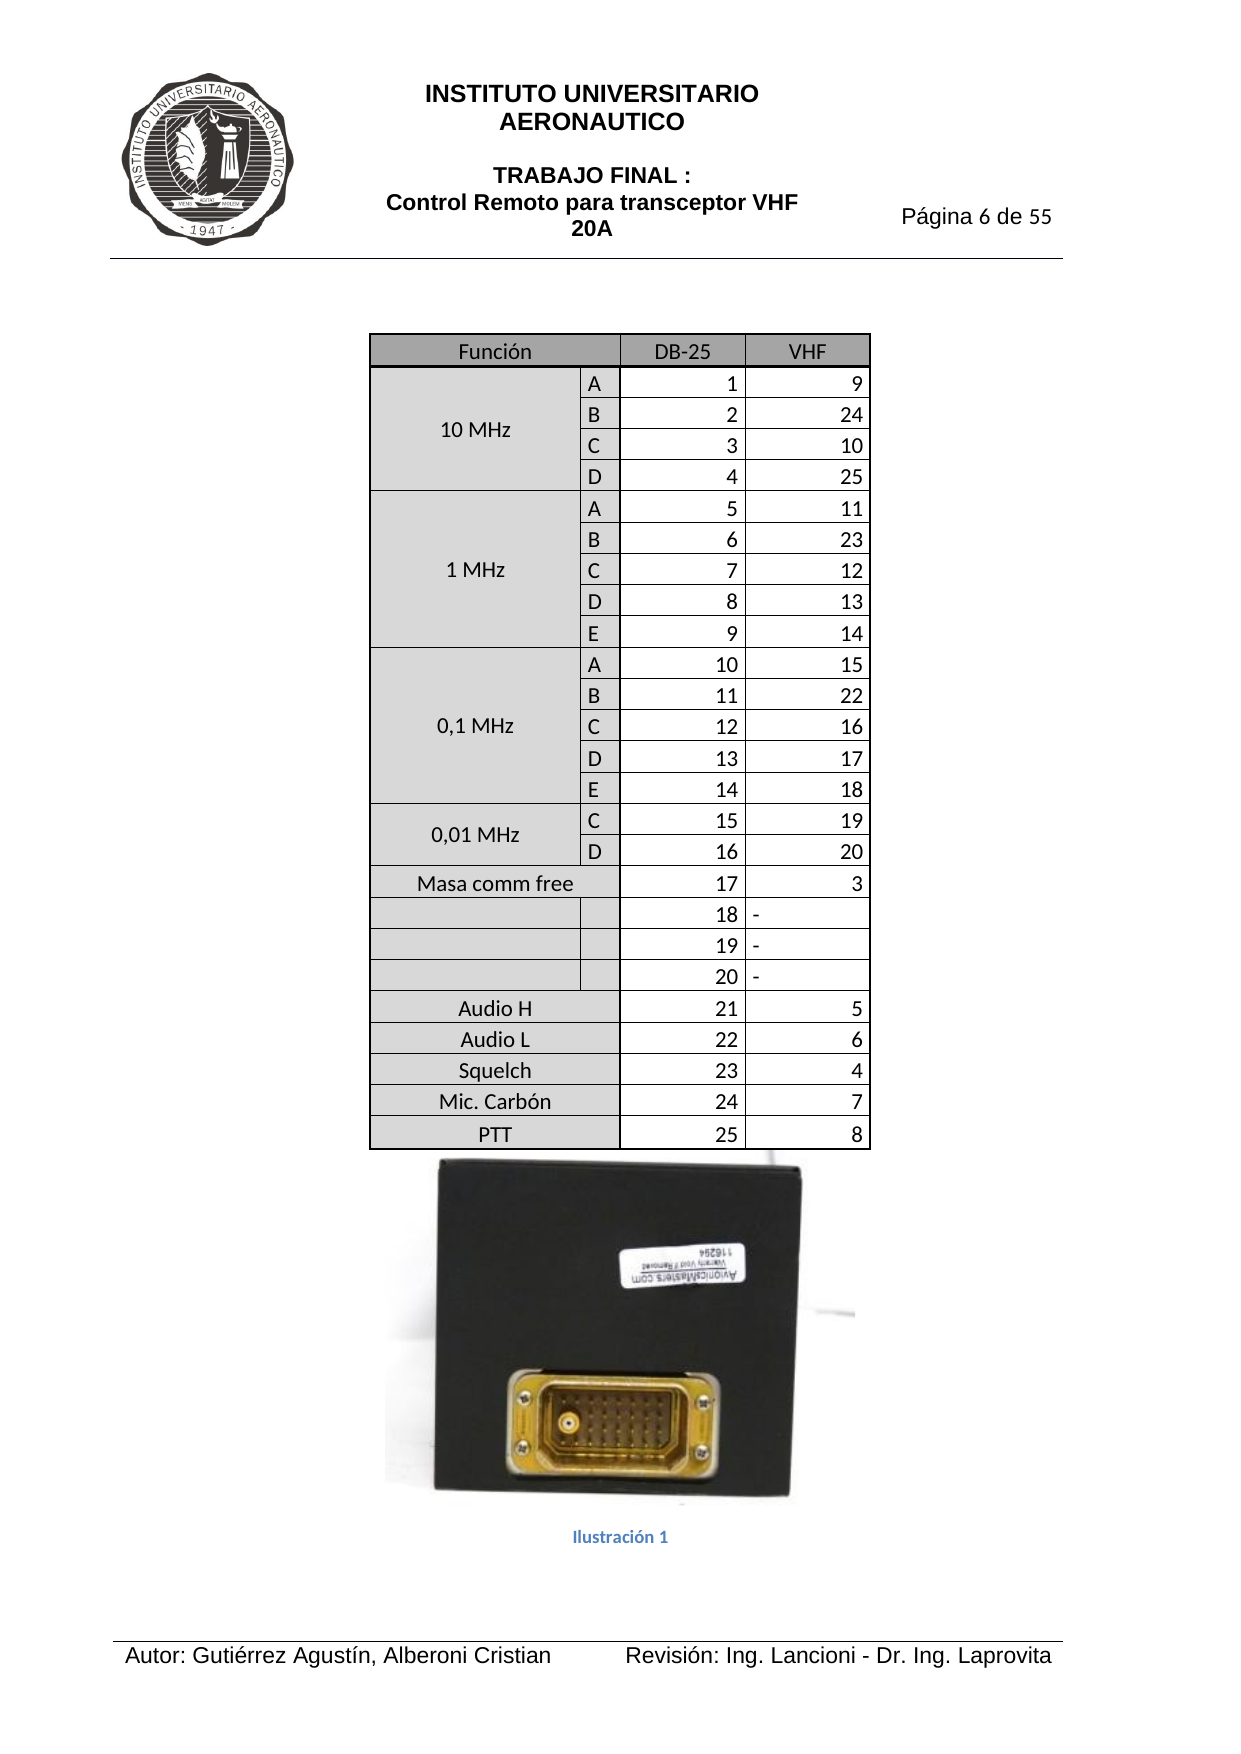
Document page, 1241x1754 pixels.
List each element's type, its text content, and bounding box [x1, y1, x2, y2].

table_cell 1 [621, 368, 745, 397]
table_cell B [581, 398, 619, 428]
table_cell 17 [621, 866, 745, 897]
table_cell 7 [621, 554, 745, 584]
table_header DB-25 [621, 335, 745, 365]
table_cell C [581, 429, 619, 459]
table_cell 25 [746, 460, 869, 490]
table_cell 14 [621, 773, 745, 803]
table_cell Mic. Carbón [371, 1085, 619, 1115]
table_cell 4 [746, 1054, 869, 1084]
picture [121, 73, 294, 246]
table_cell 25 [621, 1116, 745, 1148]
table_cell A [581, 491, 619, 522]
table_cell 6 [621, 523, 745, 553]
table_cell 14 [746, 616, 869, 647]
table_cell 19 [621, 929, 745, 959]
table_cell 16 [621, 835, 745, 865]
table_cell D [581, 741, 619, 772]
table_cell 13 [746, 585, 869, 615]
table_cell 24 [621, 1085, 745, 1115]
table_cell 18 [746, 773, 869, 803]
table_cell 12 [621, 710, 745, 740]
table_cell 11 [621, 679, 745, 709]
table_cell Masa comm free [371, 866, 619, 897]
table_cell 5 [746, 991, 869, 1022]
table_cell 7 [746, 1085, 869, 1115]
table_cell E [581, 773, 619, 803]
table_cell 10 [746, 429, 869, 459]
table_cell - [746, 960, 869, 990]
table_cell D [581, 585, 619, 615]
table_cell 10 MHz [371, 368, 580, 490]
table_cell 8 [746, 1116, 869, 1148]
table_cell 9 [746, 368, 869, 397]
table_cell D [581, 460, 619, 490]
table_cell 3 [746, 866, 869, 897]
table_cell 0,1 MHz [371, 648, 580, 803]
table_cell Audio L [371, 1023, 619, 1053]
table_cell 23 [621, 1054, 745, 1084]
table_cell 5 [621, 491, 745, 522]
table_cell 16 [746, 710, 869, 740]
table_cell [581, 929, 619, 959]
table_cell 18 [621, 898, 745, 928]
table_cell 20 [621, 960, 745, 990]
table_cell 10 [621, 648, 745, 678]
table_cell - [746, 929, 869, 959]
table_cell Audio H [371, 991, 619, 1022]
table_cell 17 [746, 741, 869, 772]
table_cell B [581, 523, 619, 553]
table_cell 4 [621, 460, 745, 490]
table_cell 13 [621, 741, 745, 772]
table_cell 1 MHz [371, 491, 580, 647]
table_cell 3 [621, 429, 745, 459]
table_cell 21 [621, 991, 745, 1022]
table_cell 15 [746, 648, 869, 678]
table_cell [371, 898, 580, 928]
table_cell A [581, 648, 619, 678]
table_cell Squelch [371, 1054, 619, 1084]
table_cell 0,01 MHz [371, 804, 580, 865]
table_cell A [581, 368, 619, 397]
table_cell 20 [746, 835, 869, 865]
table_cell [581, 960, 619, 990]
table_cell 24 [746, 398, 869, 428]
table_cell 2 [621, 398, 745, 428]
table_header Función [371, 335, 620, 365]
table_cell 9 [621, 616, 745, 647]
table_cell 8 [621, 585, 745, 615]
table_cell E [581, 616, 619, 647]
table_cell 12 [746, 554, 869, 584]
table_cell 22 [746, 679, 869, 709]
table_cell - [746, 898, 869, 928]
picture [385, 1150, 856, 1506]
table_cell C [581, 554, 619, 584]
table_cell C [581, 804, 619, 834]
table_cell B [581, 679, 619, 709]
table_cell [581, 898, 619, 928]
table_cell 6 [746, 1023, 869, 1053]
table_header VHF [746, 335, 869, 365]
table_cell PTT [371, 1116, 619, 1148]
text Ilustración 2 [177, 1525, 1063, 1548]
table_cell 23 [746, 523, 869, 553]
table_cell 22 [621, 1023, 745, 1053]
table_cell 19 [746, 804, 869, 834]
table_cell D [581, 835, 619, 865]
table_cell C [581, 710, 619, 740]
table_cell [371, 960, 580, 990]
table_cell [371, 929, 580, 959]
table_cell 15 [621, 804, 745, 834]
table_cell 11 [746, 491, 869, 522]
